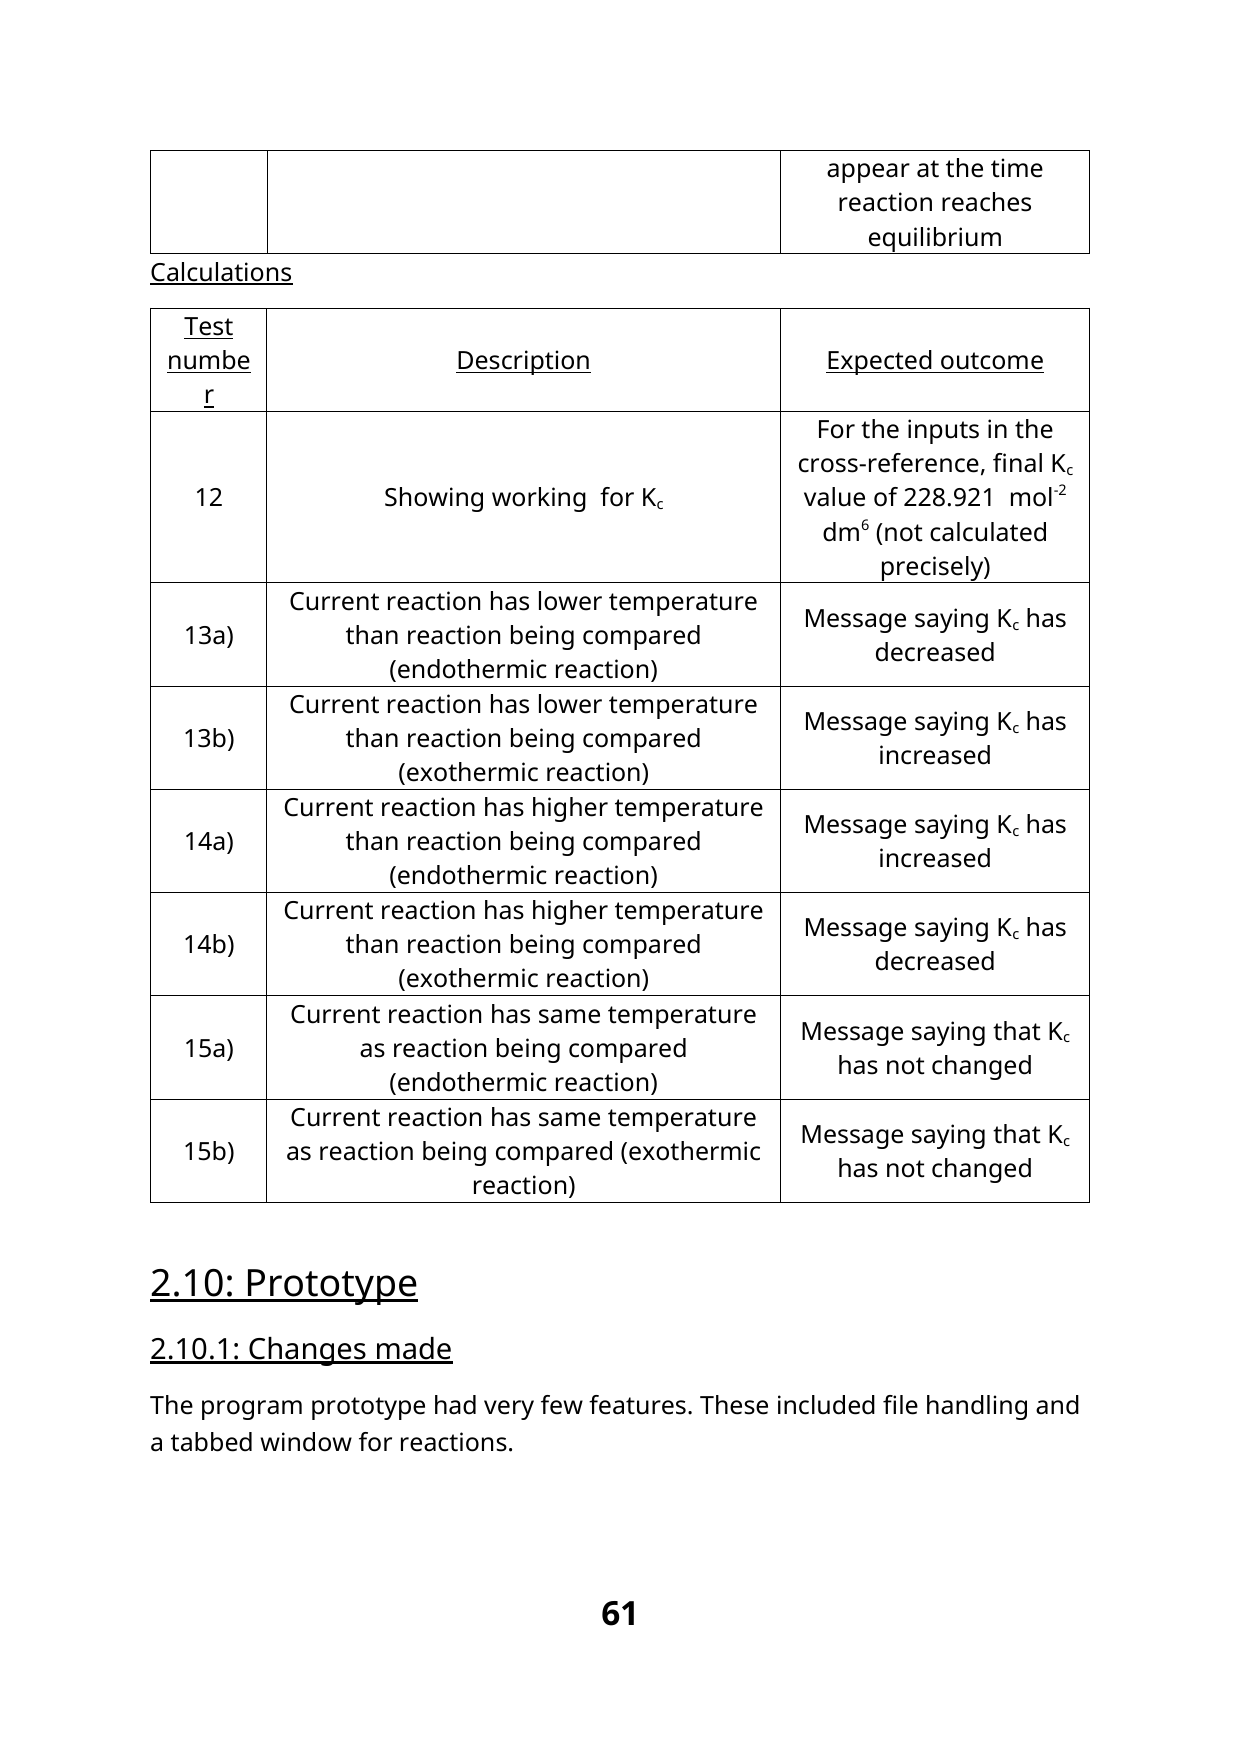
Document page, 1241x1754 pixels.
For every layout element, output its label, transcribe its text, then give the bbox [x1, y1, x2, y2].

table_cell 14a) [151, 790, 266, 892]
table_cell 12 [151, 412, 266, 582]
table_cell Showing working for Kc [267, 412, 780, 582]
table_cell Current reaction has same temperature as reaction being compared (exothermic reaction) [267, 1100, 780, 1202]
table_cell Message saying that Kc has not changed [781, 996, 1089, 1098]
text 2.10.1: Changes made [150, 1328, 1090, 1368]
table_cell Message saying Kc has increased [781, 790, 1089, 892]
table_cell Message saying Kc has decreased [781, 583, 1089, 686]
table_cell 15a) [151, 996, 266, 1098]
table_cell 15b) [151, 1100, 266, 1202]
table_header Test number [151, 309, 266, 411]
table_cell For the inputs in the cross-reference, final Kc value of 228.921 mol-2 dm6 (not calculated precisely) [781, 412, 1089, 582]
table_cell Current reaction has same temperature as reaction being compared (endothermic reaction) [267, 996, 780, 1098]
table_cell Current reaction has lower temperature than reaction being compared (endothermic reaction) [267, 583, 780, 686]
table_cell Message saying that Kc has not changed [781, 1100, 1089, 1202]
text Calculations [150, 254, 1090, 288]
table_header Expected outcome [781, 309, 1089, 411]
table_cell Message saying Kc has increased [781, 687, 1089, 789]
table_cell Current reaction has lower temperature than reaction being compared (exothermic reaction) [267, 687, 780, 789]
text The program prototype had very few features. These included file handling and a tabbed window for reactions. [150, 1387, 1090, 1458]
table_cell Current reaction has higher temperature than reaction being compared (exothermic reaction) [267, 893, 780, 995]
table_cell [268, 151, 780, 253]
table_cell 13a) [151, 583, 266, 686]
table_header Description [267, 309, 780, 411]
table_cell 13b) [151, 687, 266, 789]
table_cell Message saying Kc has decreased [781, 893, 1089, 995]
table_cell 14b) [151, 893, 266, 995]
text 2.10: Prototype [150, 1256, 1090, 1307]
table_cell 11 [151, 151, 267, 253]
table_cell Current reaction has higher temperature than reaction being compared (endothermic reaction) [267, 790, 780, 892]
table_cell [781, 151, 1089, 253]
